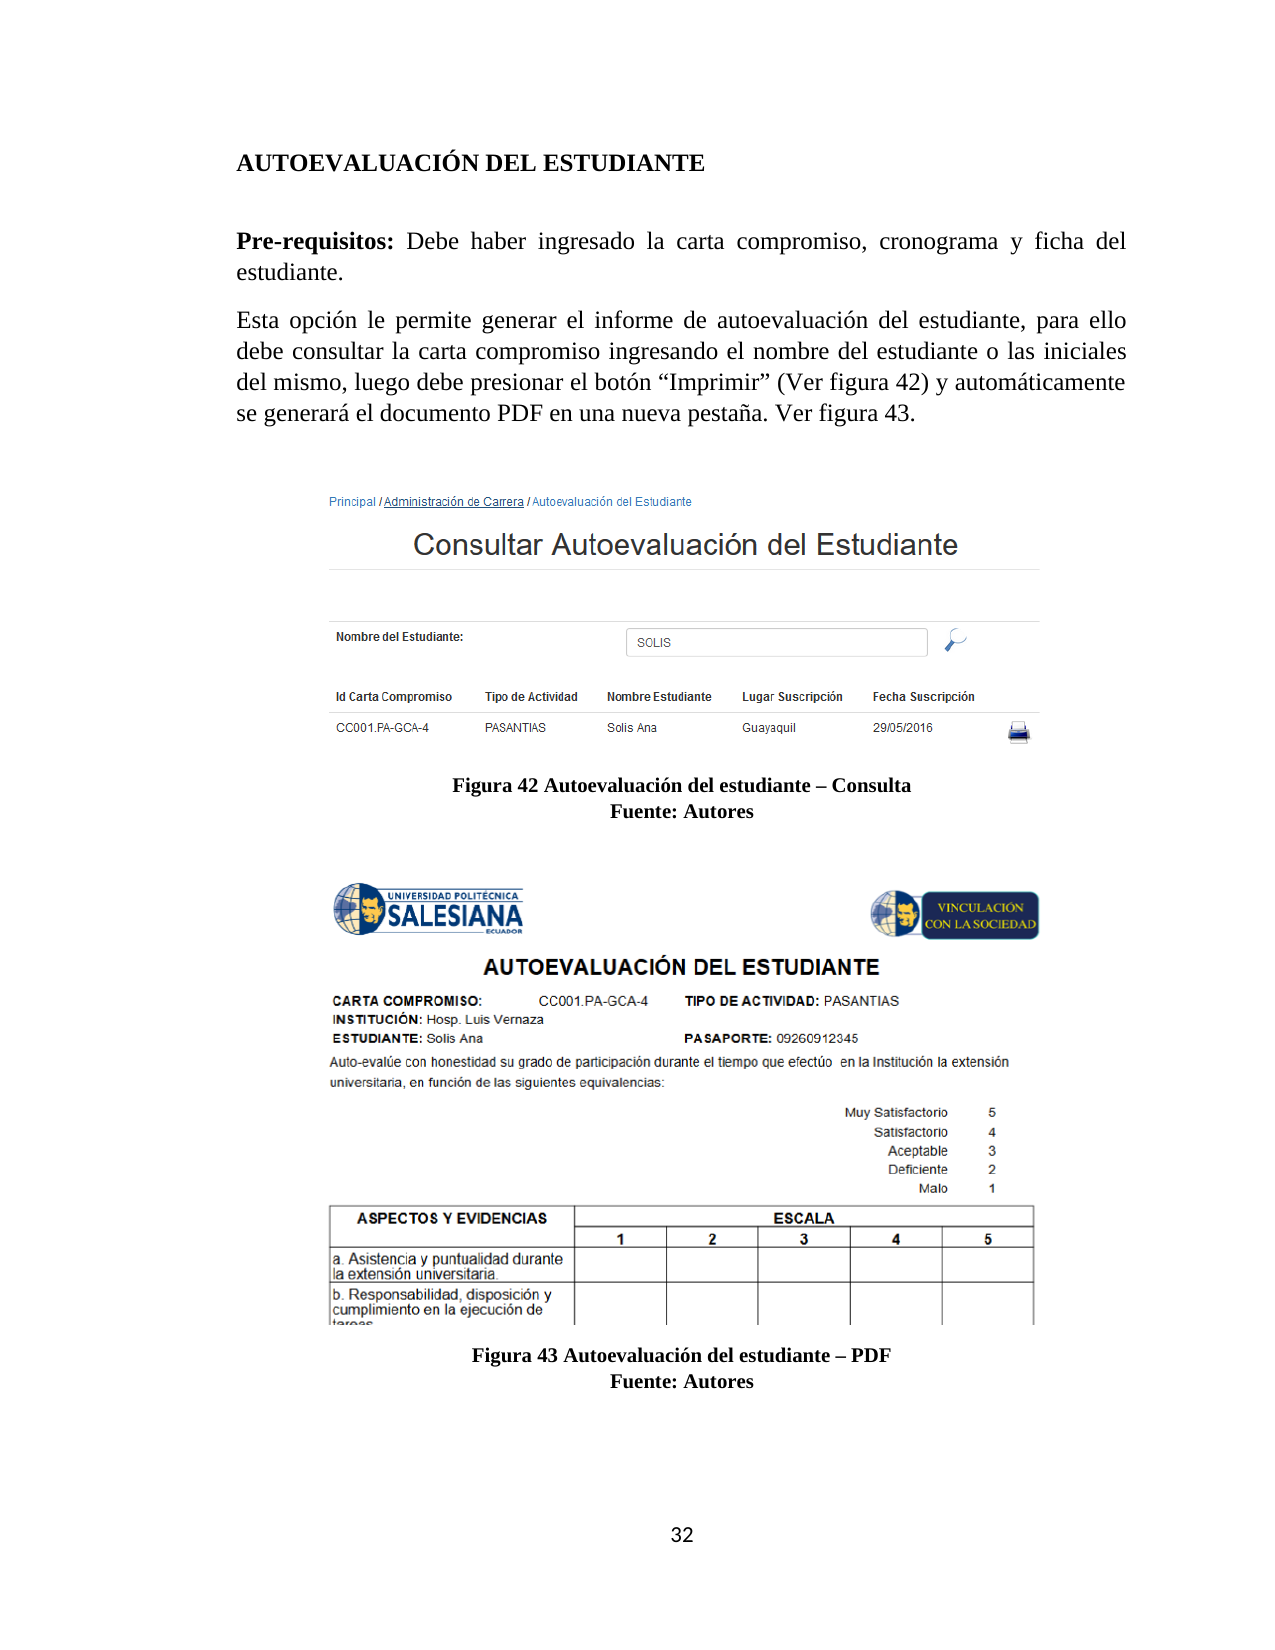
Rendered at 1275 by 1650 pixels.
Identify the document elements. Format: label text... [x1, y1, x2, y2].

text Pre-requisitos: Debe haber ingresado la carta compromiso, cronograma y ficha del estudiante. [236, 226, 1127, 286]
text Esta opción le permite generar el informe de autoevaluación del estudiante, para ello debe consultar la carta compromiso ingresando el nombre del estudiante o las iniciales del mismo, luego debe presionar el botón “Imprimir” (Ver figura 42) y automáticamente se generará el documento PDF en una nueva pestaña. Ver figura 43. [236, 305, 1127, 427]
text Figura 43 Autoevaluación del estudiante – PDF [236, 1343, 1127, 1367]
text Fuente: Autores [236, 799, 1127, 823]
text Figura 42 Autoevaluación del estudiante – Consulta [236, 773, 1127, 797]
subtitle AUTOEVALUACIÓN DEL ESTUDIANTE [236, 148, 1127, 176]
text Fuente: Autores [236, 1369, 1127, 1393]
picture [323, 493, 1040, 755]
picture [320, 873, 1044, 1325]
